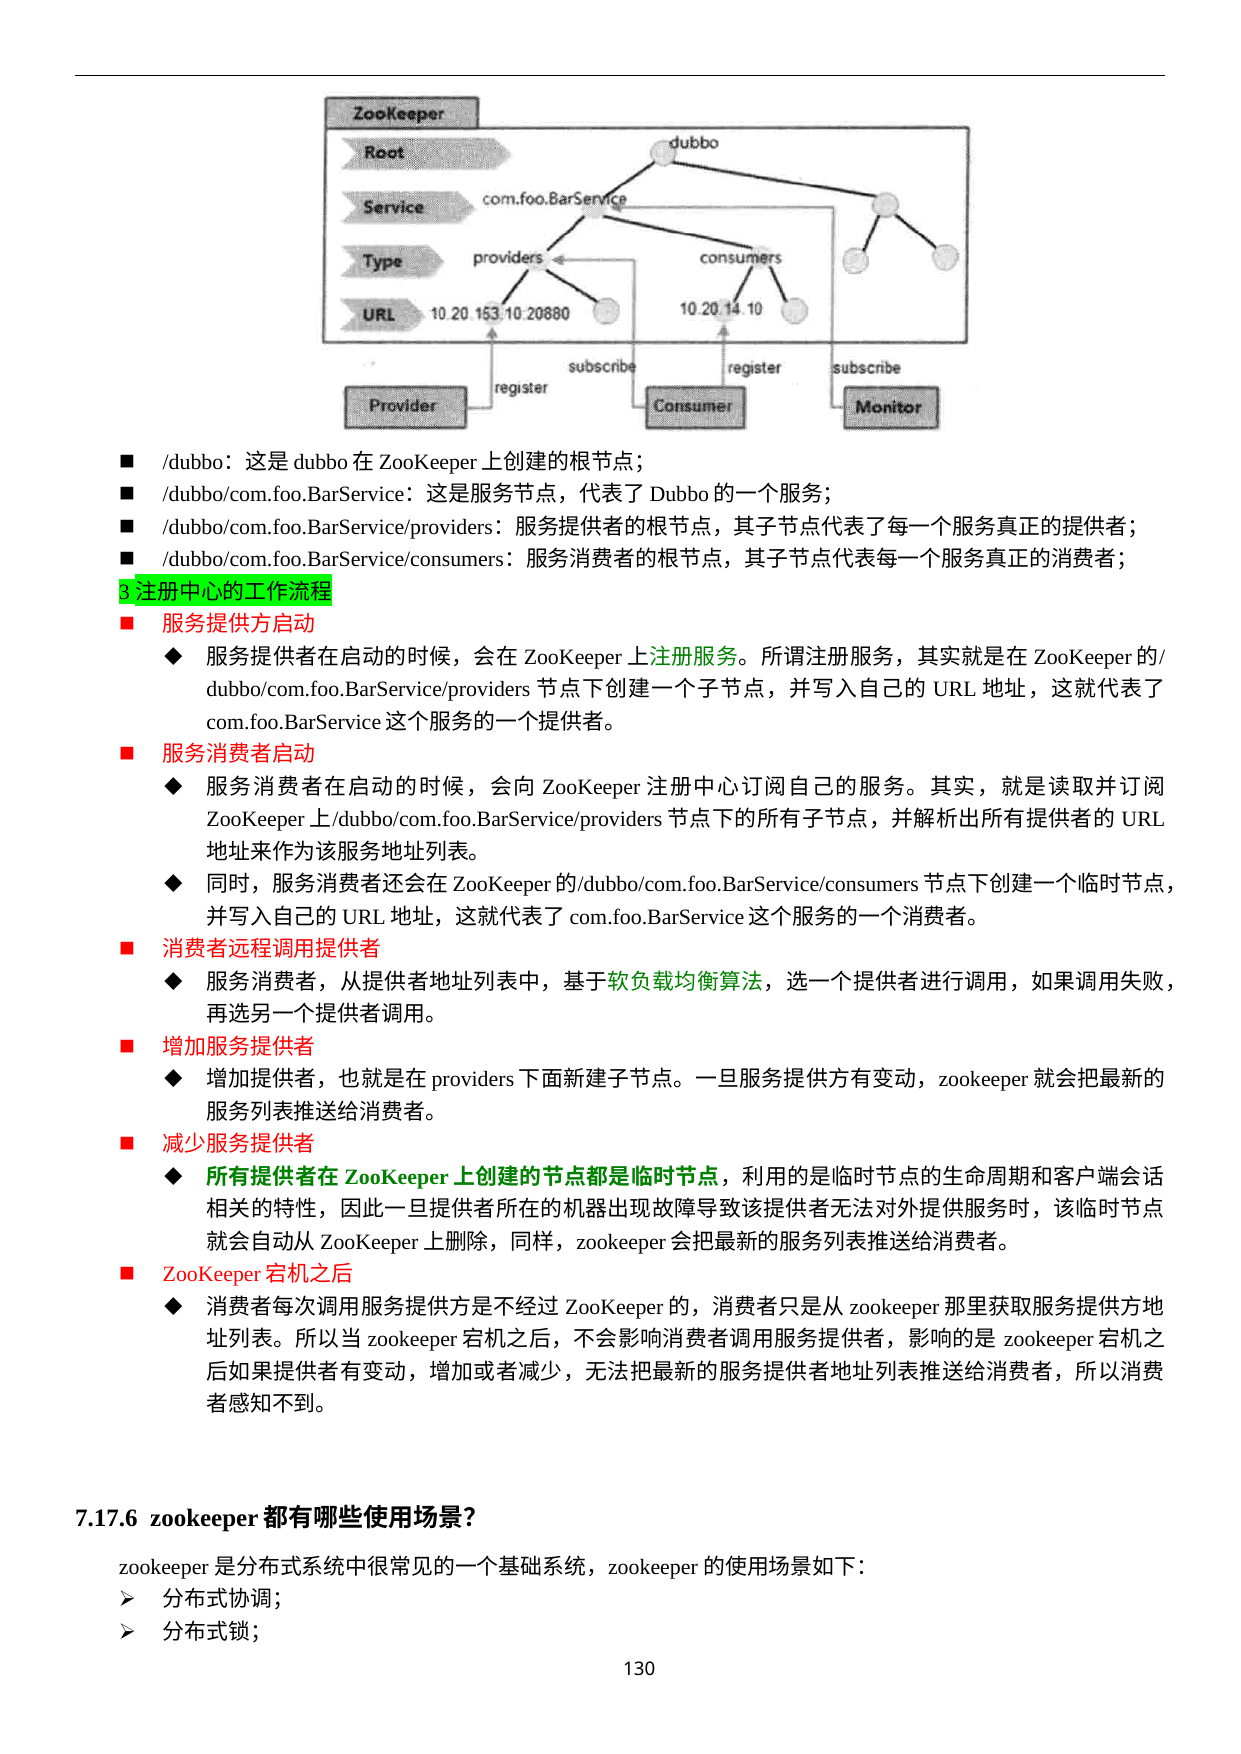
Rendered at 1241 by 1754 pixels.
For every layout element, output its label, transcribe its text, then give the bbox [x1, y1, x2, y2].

list /dubbo/com.foo.BarService/providers：服务提供者的根节点，其子节点代表了每一个服务真正的提供者； [119, 508, 1165, 541]
list 服务消费者启动 [119, 736, 1165, 768]
list 分布式锁； [119, 1613, 1165, 1646]
text 3 注册中心的工作流程 [75, 573, 1165, 606]
list 服务提供者在启动的时候，会在ZooKeeper上注册服务。所谓注册服务，其实就是在ZooKeeper的/dubbo/com.foo.BarService/providers节点下创建一个子节点，并写入自己的URL地址，这就代表了com.foo.BarService这个服务的一个提供者。 [162, 638, 1165, 736]
list 消费者远程调用提供者 [119, 931, 1165, 963]
list 增加服务提供者 [119, 1028, 1165, 1061]
list 服务提供方启动 [119, 606, 1165, 638]
list ZooKeeper宕机之后 [119, 1256, 1165, 1288]
list /dubbo/com.foo.BarService/consumers：服务消费者的根节点，其子节点代表每一个服务真正的消费者； [119, 541, 1165, 573]
list 同时，服务消费者还会在ZooKeeper的/dubbo/com.foo.BarService/consumers节点下创建一个临时节点，并写入自己的URL地址，这就代表了com.foo.BarService这个服务的一个消费者。 [162, 866, 1165, 931]
list 减少服务提供者 [119, 1126, 1165, 1158]
list 消费者每次调用服务提供方是不经过ZooKeeper的，消费者只是从zookeeper那里获取服务提供方地址列表。所以当zookeeper宕机之后，不会影响消费者调用服务提供者，影响的是zookeeper宕机之后如果提供者有变动，增加或者减少，无法把最新的服务提供者地址列表推送给消费者，所以消费者感知不到。 [162, 1288, 1165, 1418]
list /dubbo/com.foo.BarService：这是服务节点，代表了Dubbo的一个服务； [119, 476, 1165, 508]
list /dubbo：这是dubbo在ZooKeeper上创建的根节点； [119, 443, 1165, 476]
list 所有提供者在ZooKeeper上创建的节点都是临时节点，利用的是临时节点的生命周期和客户端会话相关的特性，因此一旦提供者所在的机器出现故障导致该提供者无法对外提供服务时，该临时节点就会自动从ZooKeeper上删除，同样，zookeeper会把最新的服务列表推送给消费者。 [162, 1158, 1165, 1256]
list 服务消费者在启动的时候，会向ZooKeeper注册中心订阅自己的服务。其实，就是读取并订阅ZooKeeper上/dubbo/com.foo.BarService/providers节点下的所有子节点，并解析出所有提供者的URL地址来作为该服务地址列表。 [162, 768, 1165, 866]
text zookeeper 是分布式系统中很常见的一个基础系统，zookeeper 的使用场景如下： [75, 1548, 1165, 1581]
list 分布式协调； [119, 1581, 1165, 1613]
picture [304, 86, 980, 432]
list 增加提供者，也就是在providers下面新建子节点。一旦服务提供方有变动，zookeeper就会把最新的服务列表推送给消费者。 [162, 1061, 1165, 1126]
subtitle zookeeper都有哪些使用场景？ [75, 1483, 1165, 1548]
list 服务消费者，从提供者地址列表中，基于软负载均衡算法，选一个提供者进行调用，如果调用失败，再选另一个提供者调用。 [162, 963, 1165, 1028]
